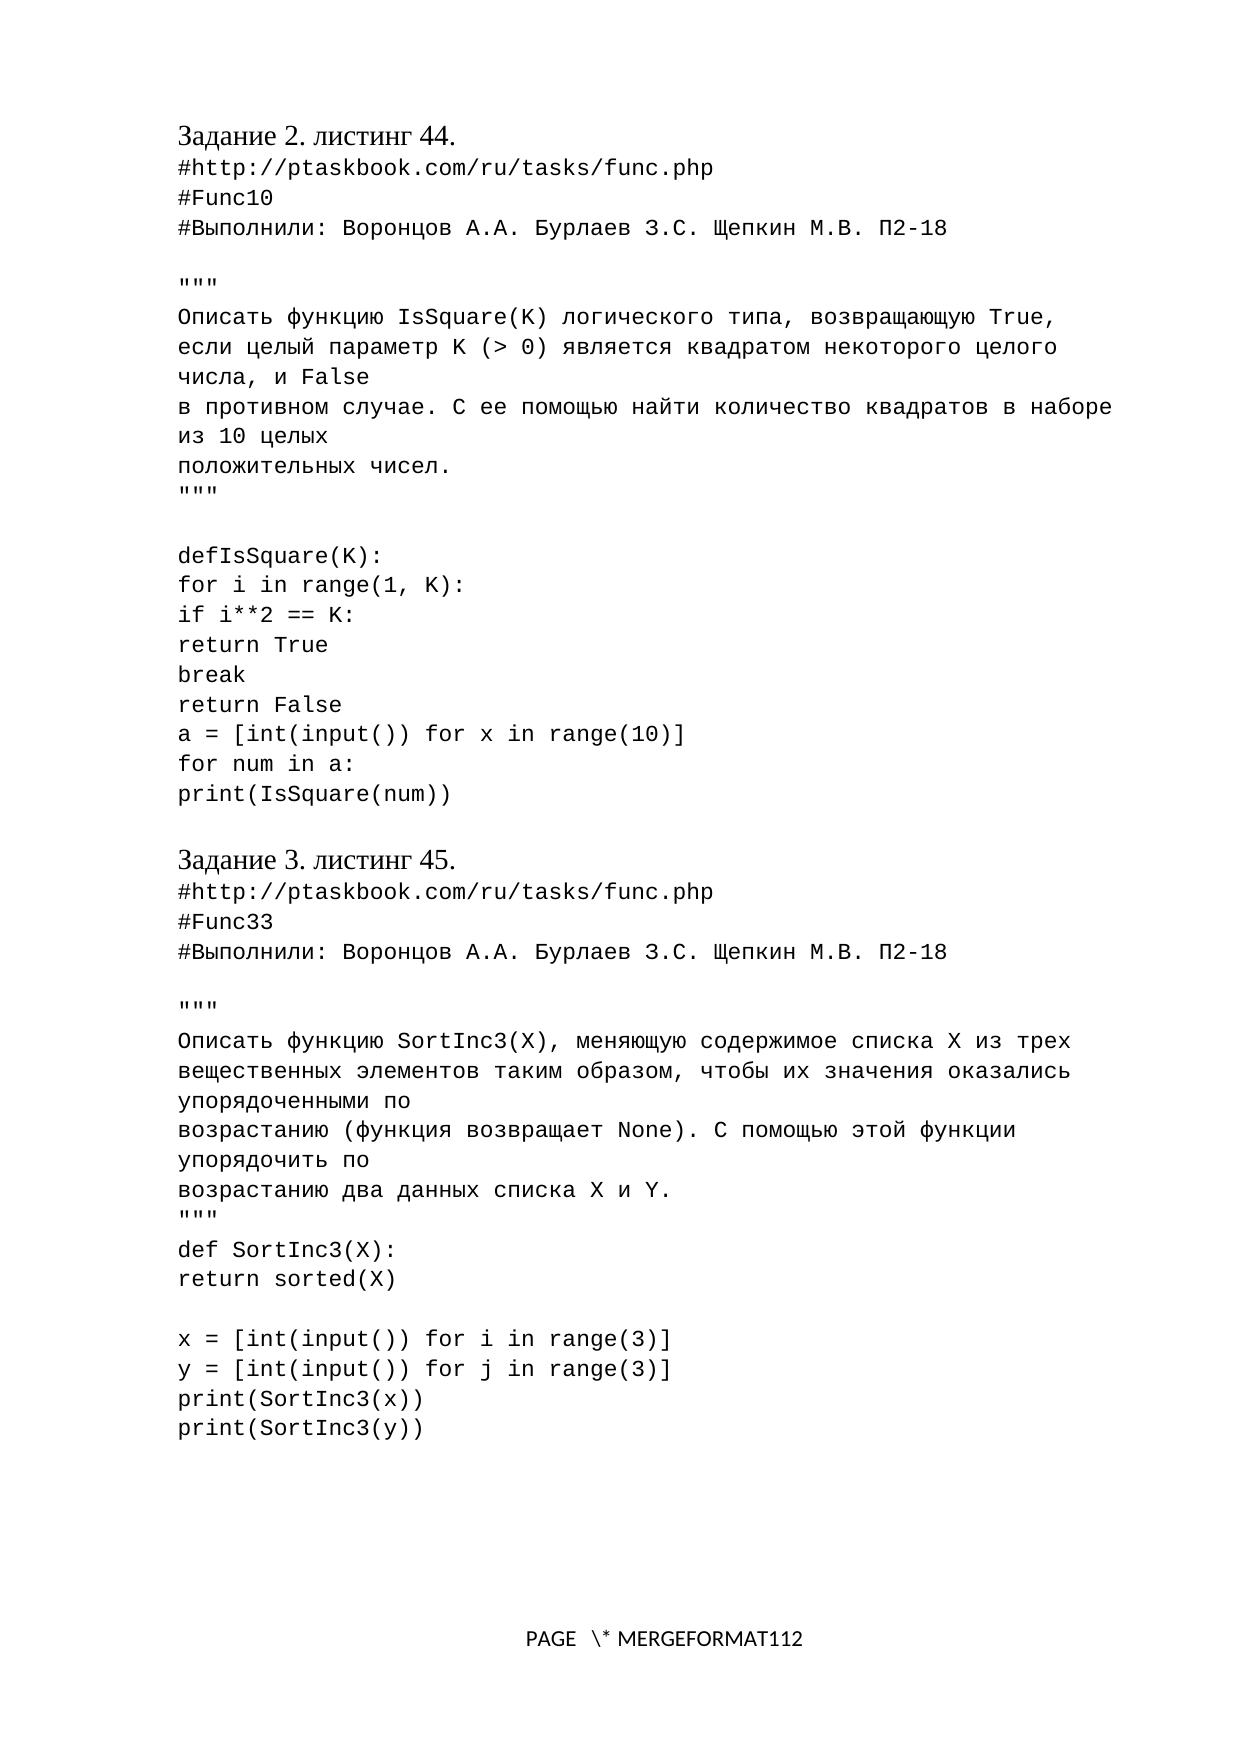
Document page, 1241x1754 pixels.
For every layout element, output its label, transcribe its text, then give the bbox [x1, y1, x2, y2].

text """ [177, 999, 1152, 1026]
text #Func10 [177, 186, 1152, 212]
text если целый параметр K (> 0) является квадратом некоторого целого числа, и False [177, 335, 1152, 391]
text Описать функцию SortInc3(X), меняющую содержимое списка X из трех [177, 1029, 1152, 1055]
text """ [177, 484, 1152, 510]
text return sorted(X) [177, 1268, 1152, 1294]
text return True [177, 633, 1152, 659]
text defIsSquare(K): [177, 544, 1152, 570]
text вещественных элементов таким образом, чтобы их значения оказались упорядоченными по [177, 1059, 1152, 1115]
text Описать функцию IsSquare(K) логического типа, возвращающую True, [177, 306, 1152, 332]
text #Выполнили: Воронцов А.А. Бурлаев З.С. Щепкин М.В. П2-18 [177, 216, 1152, 242]
text x = [int(input()) for i in range(3)] [177, 1327, 1152, 1353]
text #http://ptaskbook.com/ru/tasks/func.php [177, 880, 1152, 906]
text #http://ptaskbook.com/ru/tasks/func.php [177, 157, 1152, 183]
text в противном случае. С ее помощью найти количество квадратов в наборе из 10 целых [177, 395, 1152, 451]
text a = [int(input()) for x in range(10)] [177, 723, 1152, 749]
text возрастанию (функция возвращает None). С помощью этой функции упорядочить по [177, 1119, 1152, 1174]
text print(SortInc3(y)) [177, 1417, 1152, 1443]
text for i in range(1, K): [177, 574, 1152, 600]
text """ [177, 1208, 1152, 1234]
text #Func33 [177, 910, 1152, 936]
text y = [int(input()) for j in range(3)] [177, 1357, 1152, 1383]
text break [177, 663, 1152, 689]
text print(IsSquare(num)) [177, 782, 1152, 808]
text Задание 2. листинг 44. [177, 118, 1152, 152]
text print(SortInc3(x)) [177, 1387, 1152, 1413]
text возрастанию два данных списка X и Y. [177, 1178, 1152, 1204]
text for num in a: [177, 752, 1152, 778]
text положительных чисел. [177, 454, 1152, 481]
text """ [177, 276, 1152, 302]
text Задание 3. листинг 45. [177, 842, 1152, 875]
text def SortInc3(X): [177, 1238, 1152, 1264]
text if i**2 == K: [177, 603, 1152, 629]
text return False [177, 693, 1152, 719]
text #Выполнили: Воронцов А.А. Бурлаев З.С. Щепкин М.В. П2-18 [177, 940, 1152, 966]
